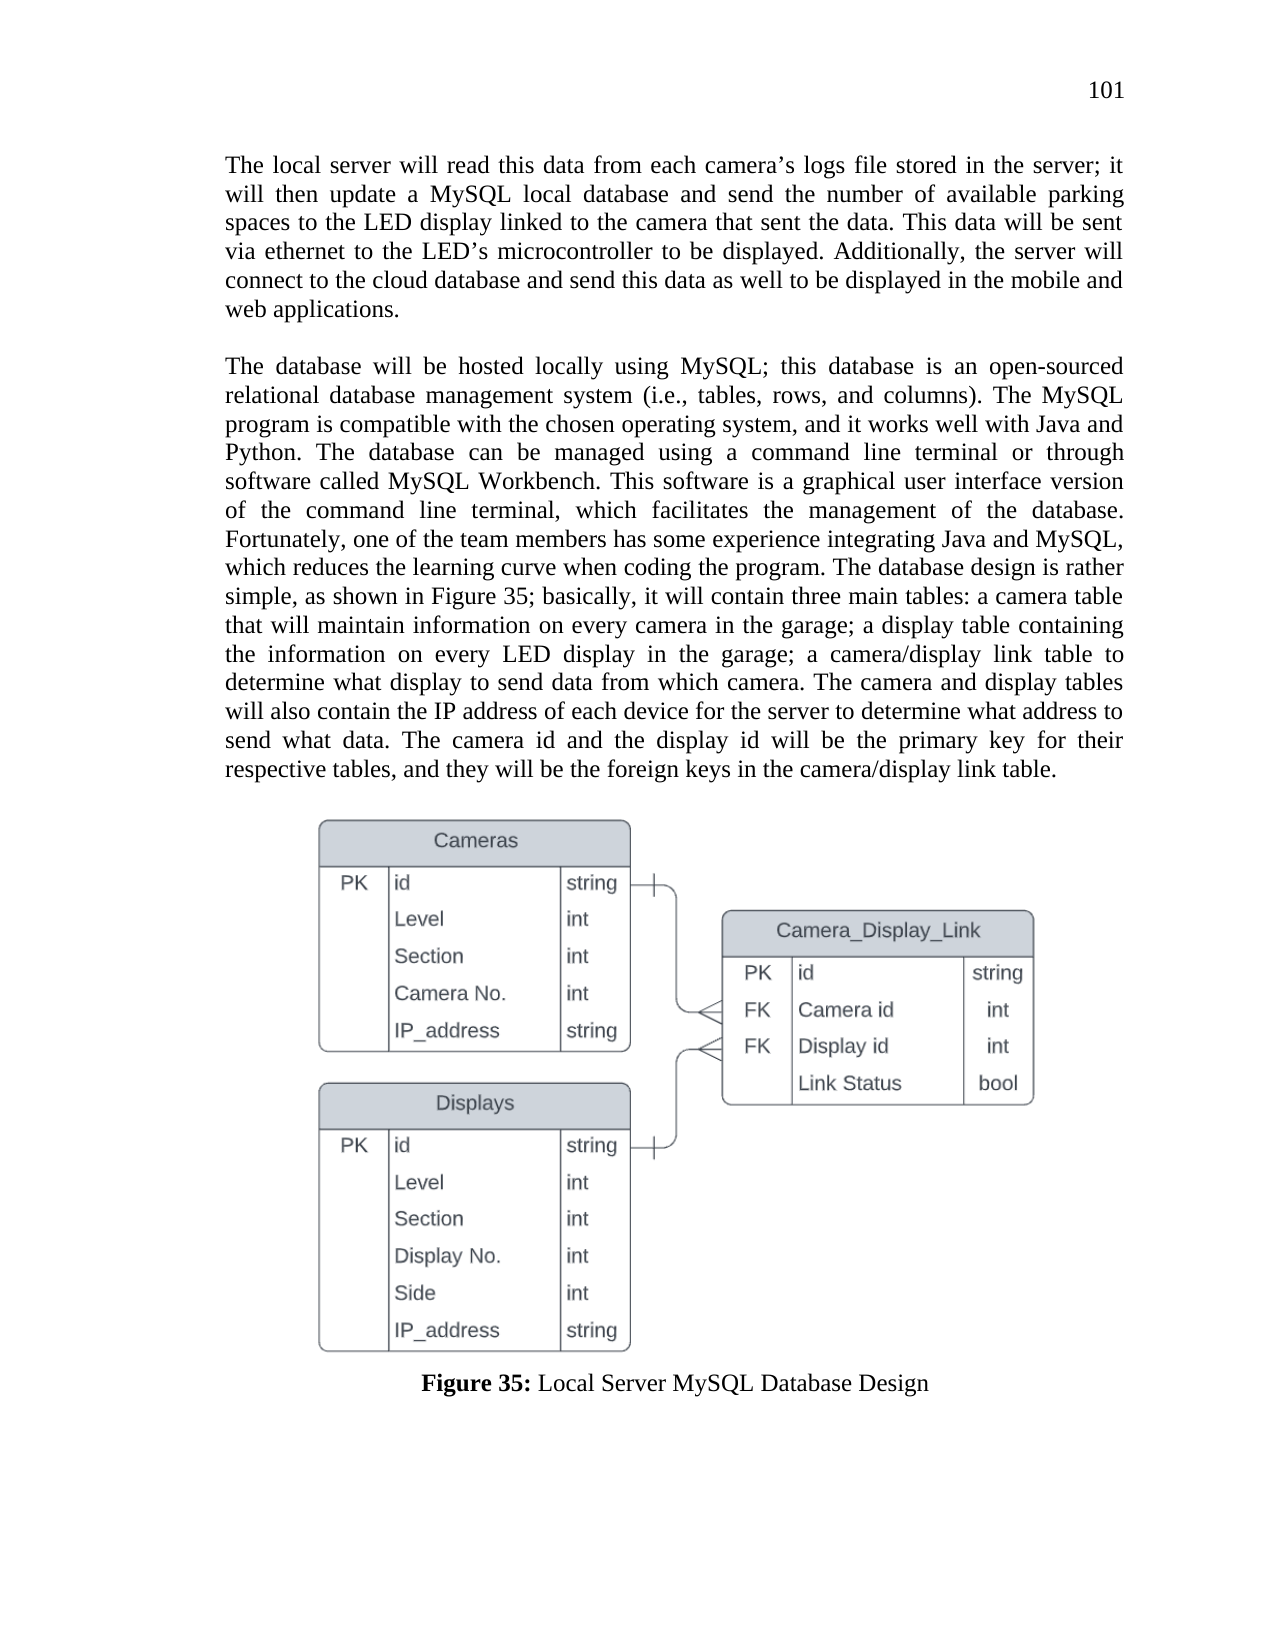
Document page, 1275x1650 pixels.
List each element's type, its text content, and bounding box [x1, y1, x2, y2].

text The local server will read this data from each camera’s logs file stored in the server; it will then update a MySQL local database and send the number of available parking spaces to the LED display linked to the camera that sent the data. This data will be sent via ethernet to the LED’s microcontroller to be displayed. Additionally, the server will connect to the cloud database and send this data as well to be displayed in the mobile and web applications. [225, 150, 1125, 322]
text The database will be hosted locally using MySQL; this database is an open-sourced relational database management system (i.e., tables, rows, and columns). The MySQL program is compatible with the chosen operating system, and it works well with Java and Python. The database can be managed using a command line terminal or through software called MySQL Workbench. This software is a graphical user interface version of the command line terminal, which facilitates the management of the database. Fortunately, one of the team members has some experience integrating Java and MySQL, which reduces the learning curve when coding the program. The database design is rather simple, as shown in Figure 35; basically, it will contain three main tables: a camera table that will maintain information on every camera in the garage; a display table containing the information on every LED display in the garage; a camera/display link table to determine what display to send data from which camera. The camera and display tables will also contain the IP address of each device for the server to determine what address to send what data. The camera id and the display id will be the primary key for their respective tables, and they will be the foreign keys in the camera/display link table. [225, 351, 1125, 782]
text Figure 35: Local Server MySQL Database Design [225, 1368, 1125, 1397]
picture [307, 811, 1043, 1368]
